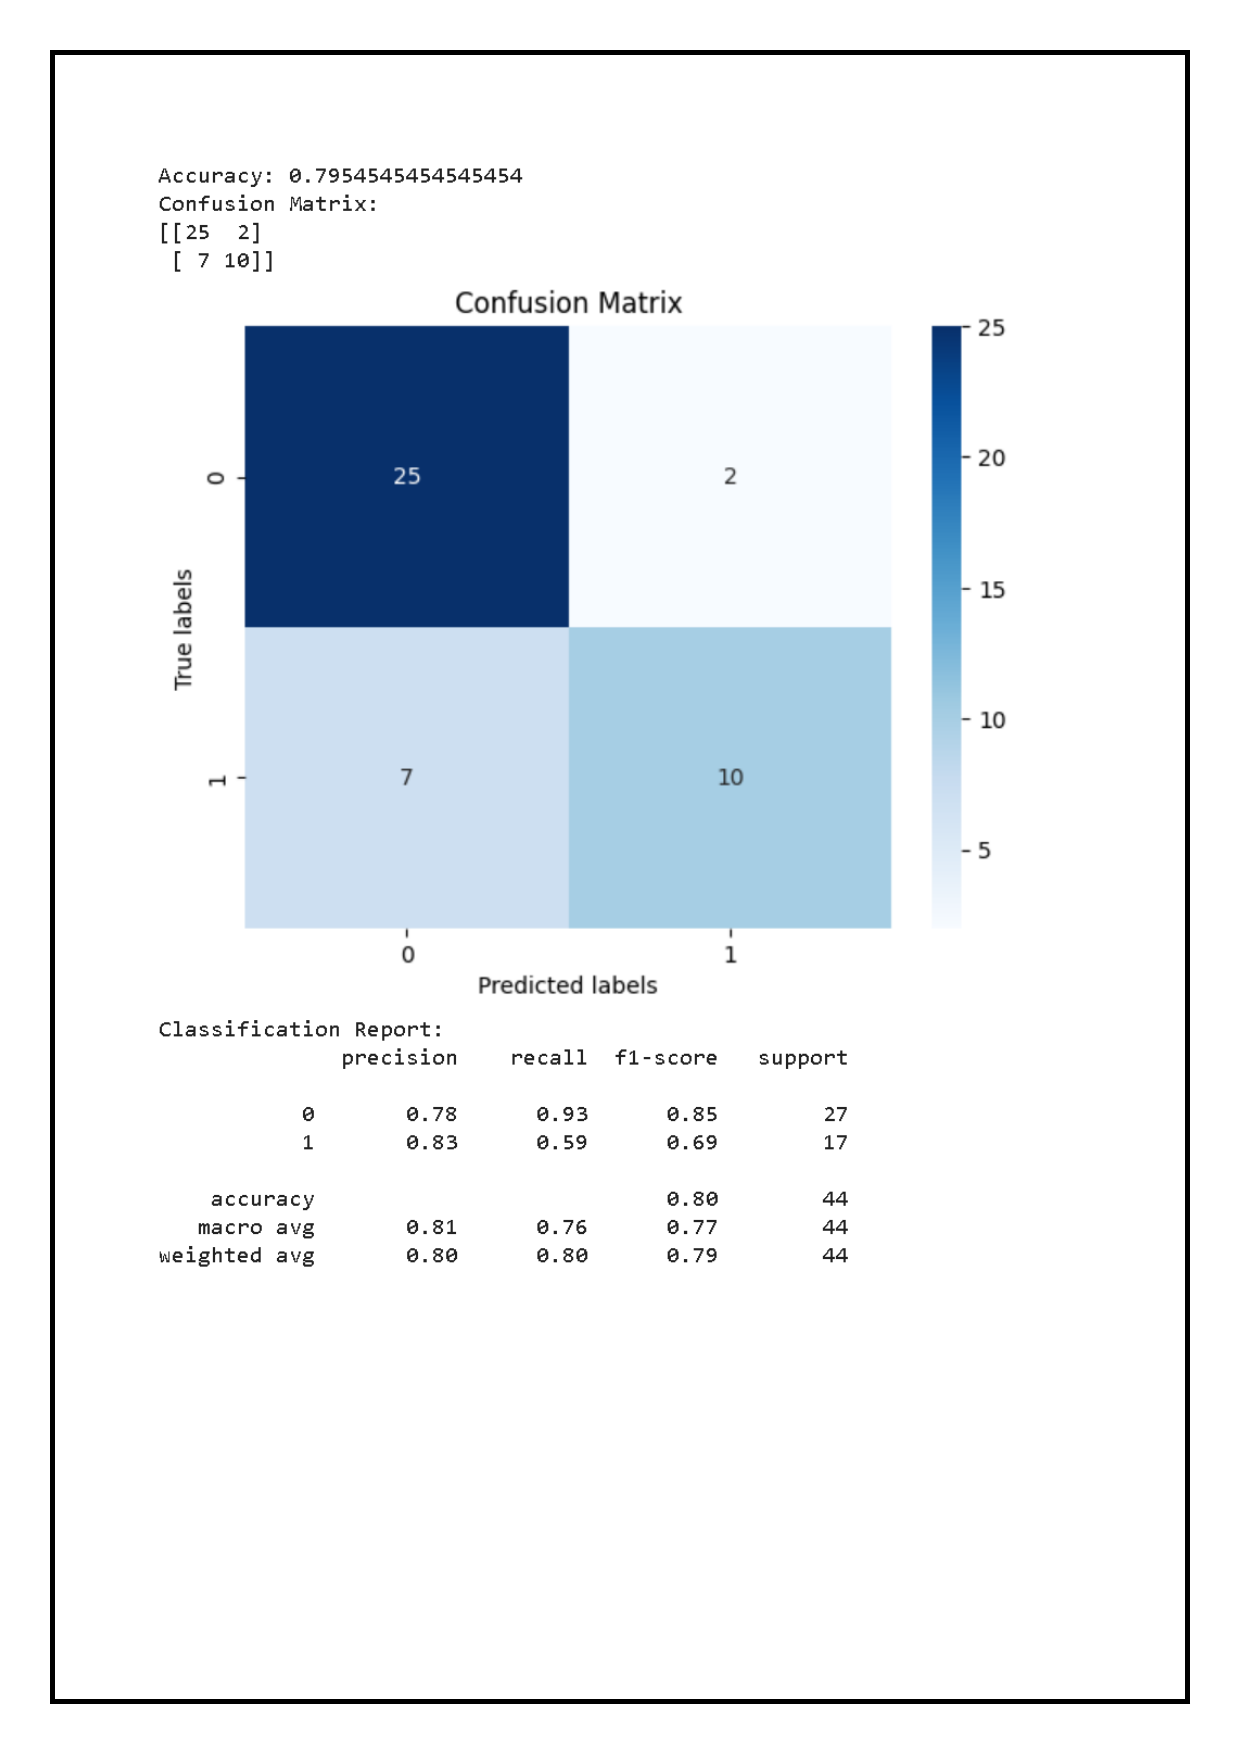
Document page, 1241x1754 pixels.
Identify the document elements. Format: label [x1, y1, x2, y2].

picture [150, 150, 1091, 1321]
